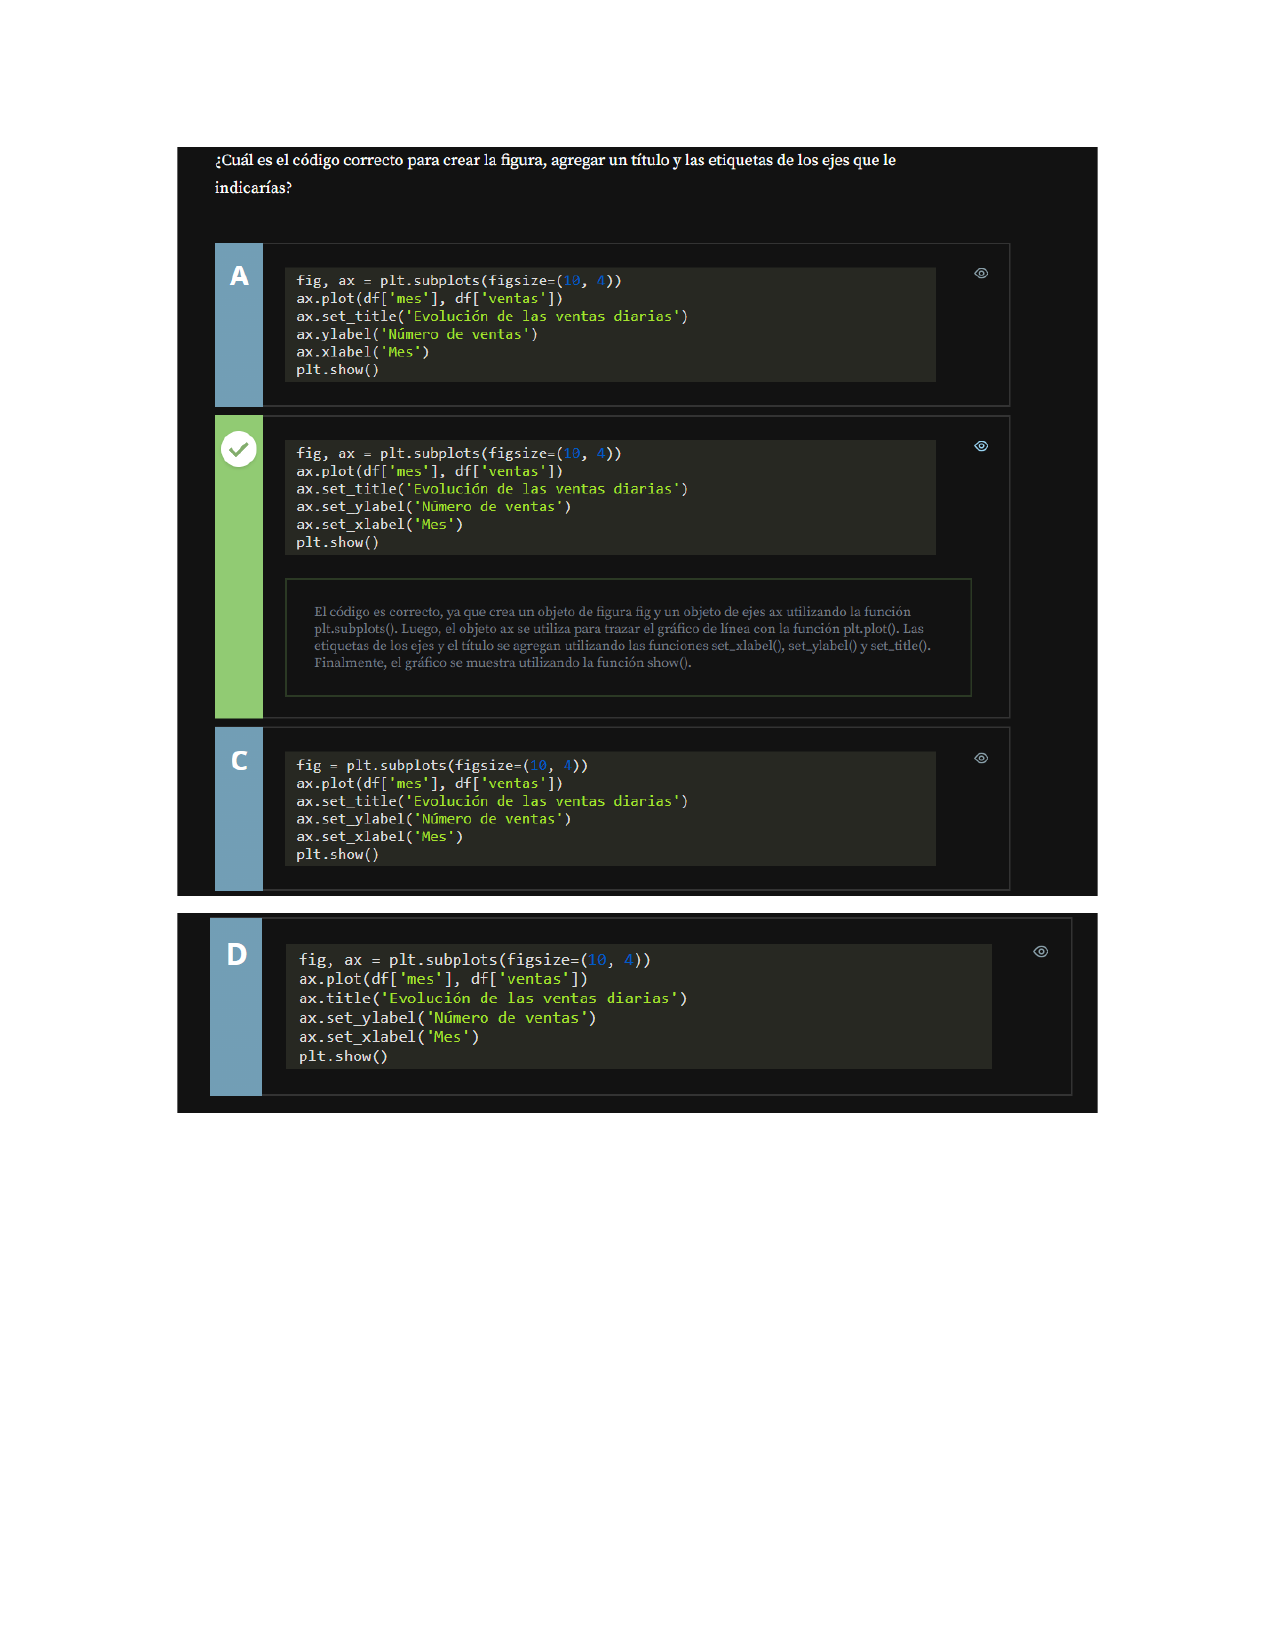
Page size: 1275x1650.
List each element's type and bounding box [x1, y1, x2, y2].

picture [177, 913, 1098, 1113]
picture [177, 147, 1098, 896]
